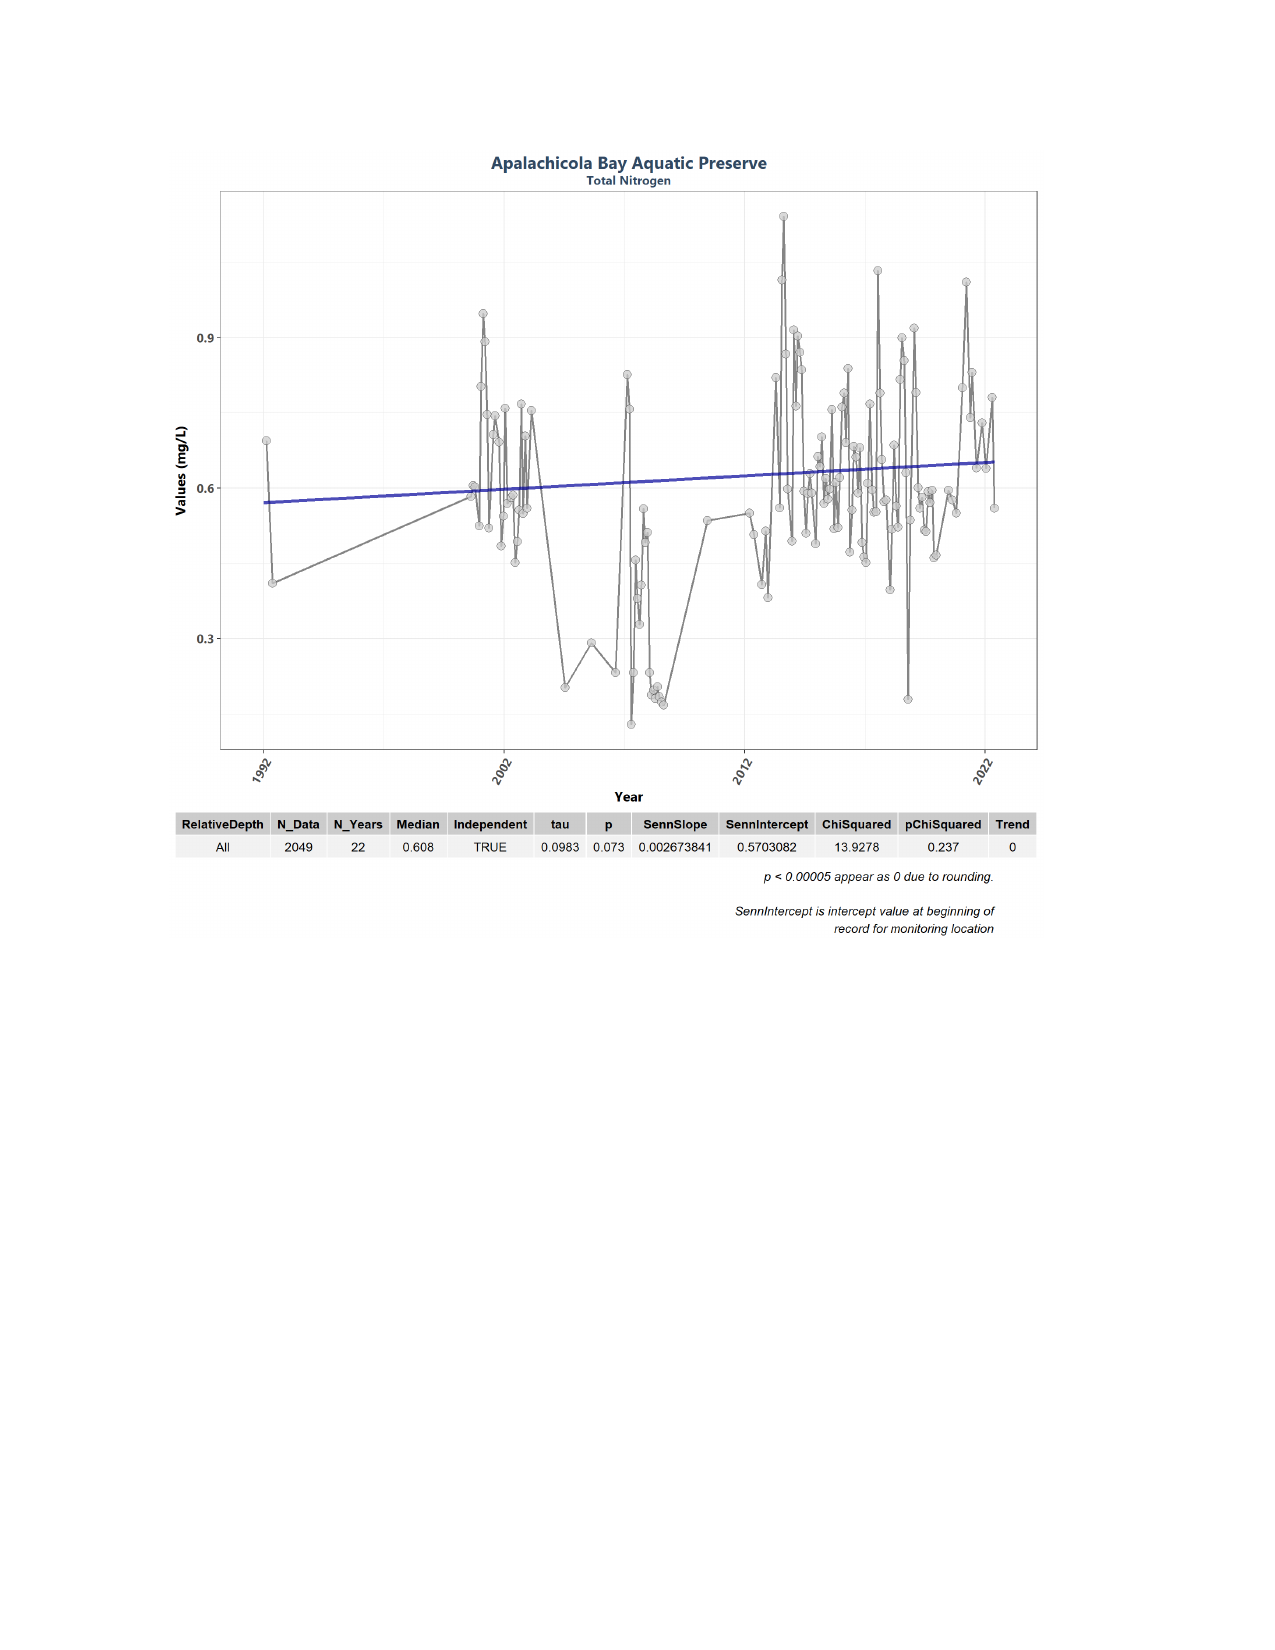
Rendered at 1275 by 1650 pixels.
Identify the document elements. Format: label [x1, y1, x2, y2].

picture [168, 150, 1044, 938]
